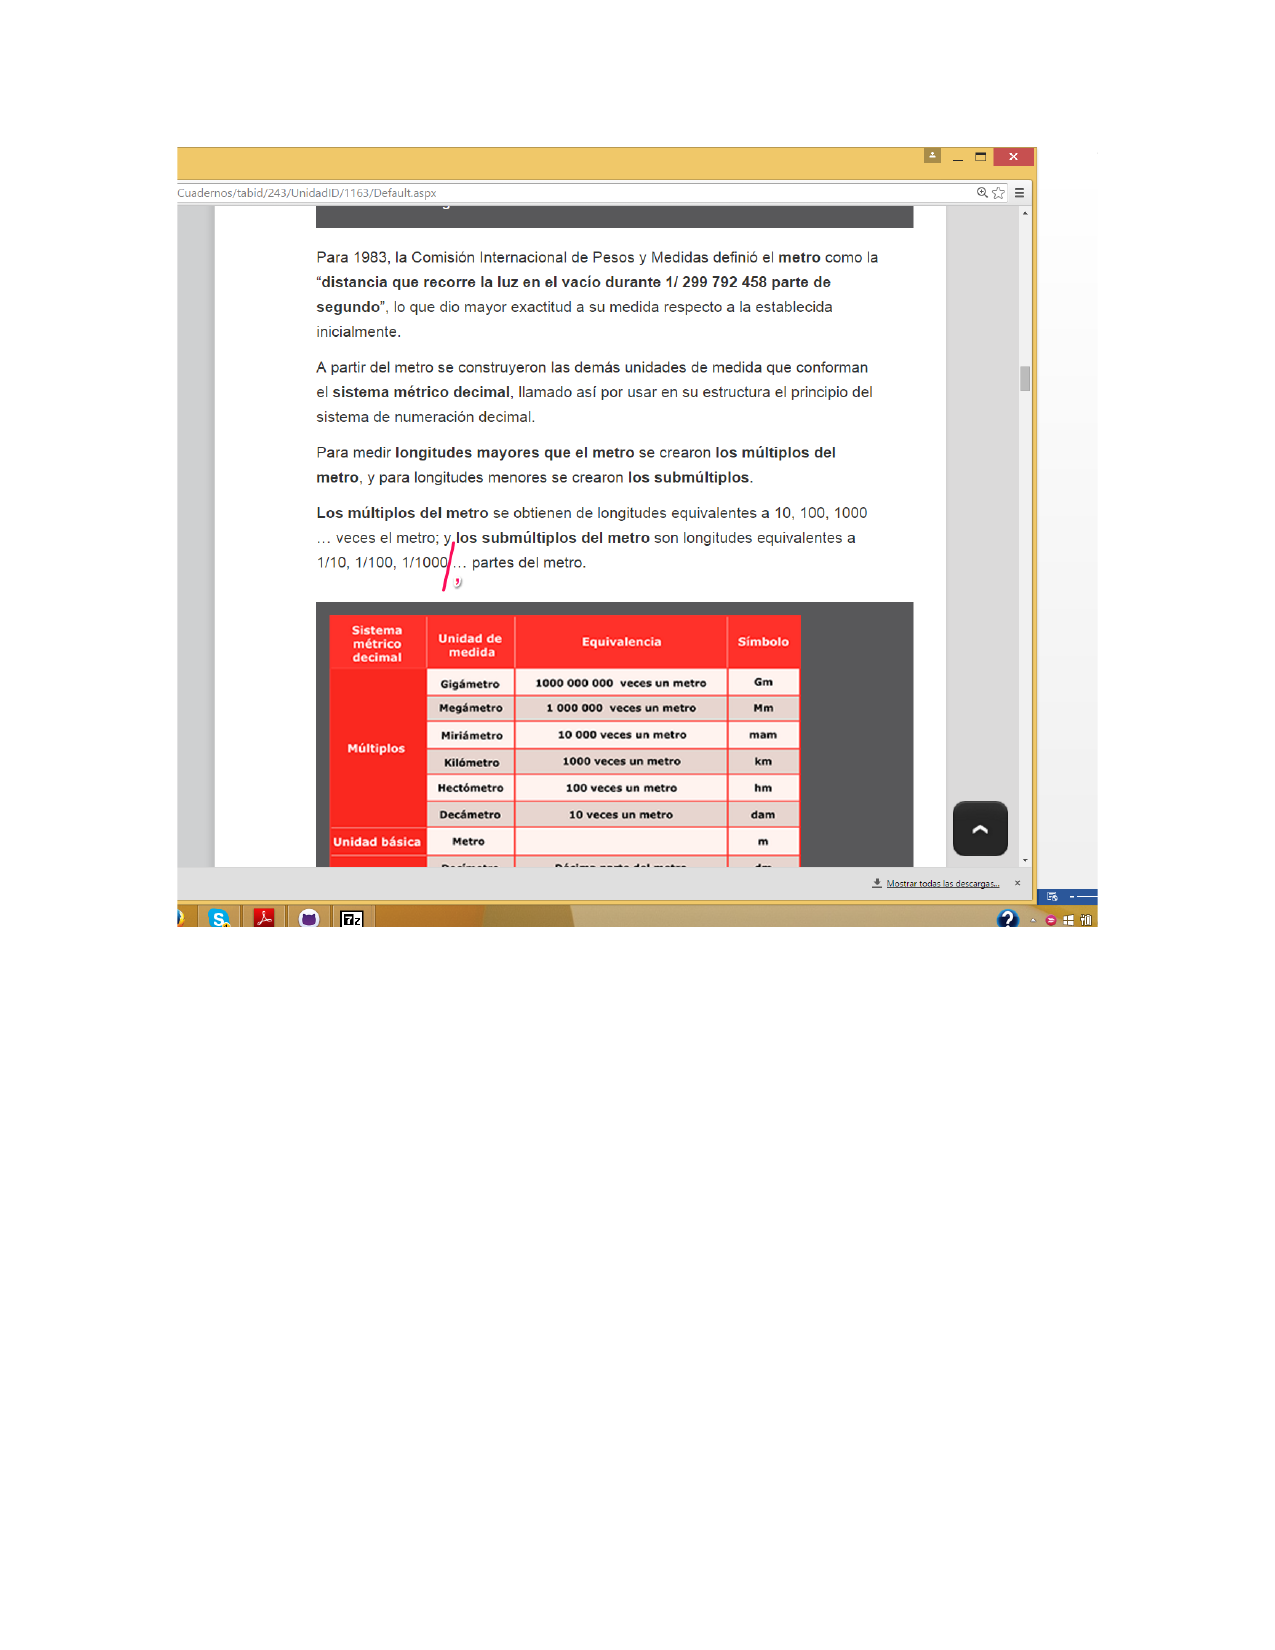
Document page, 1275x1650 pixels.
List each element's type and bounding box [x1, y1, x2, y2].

picture [177, 147, 1098, 927]
